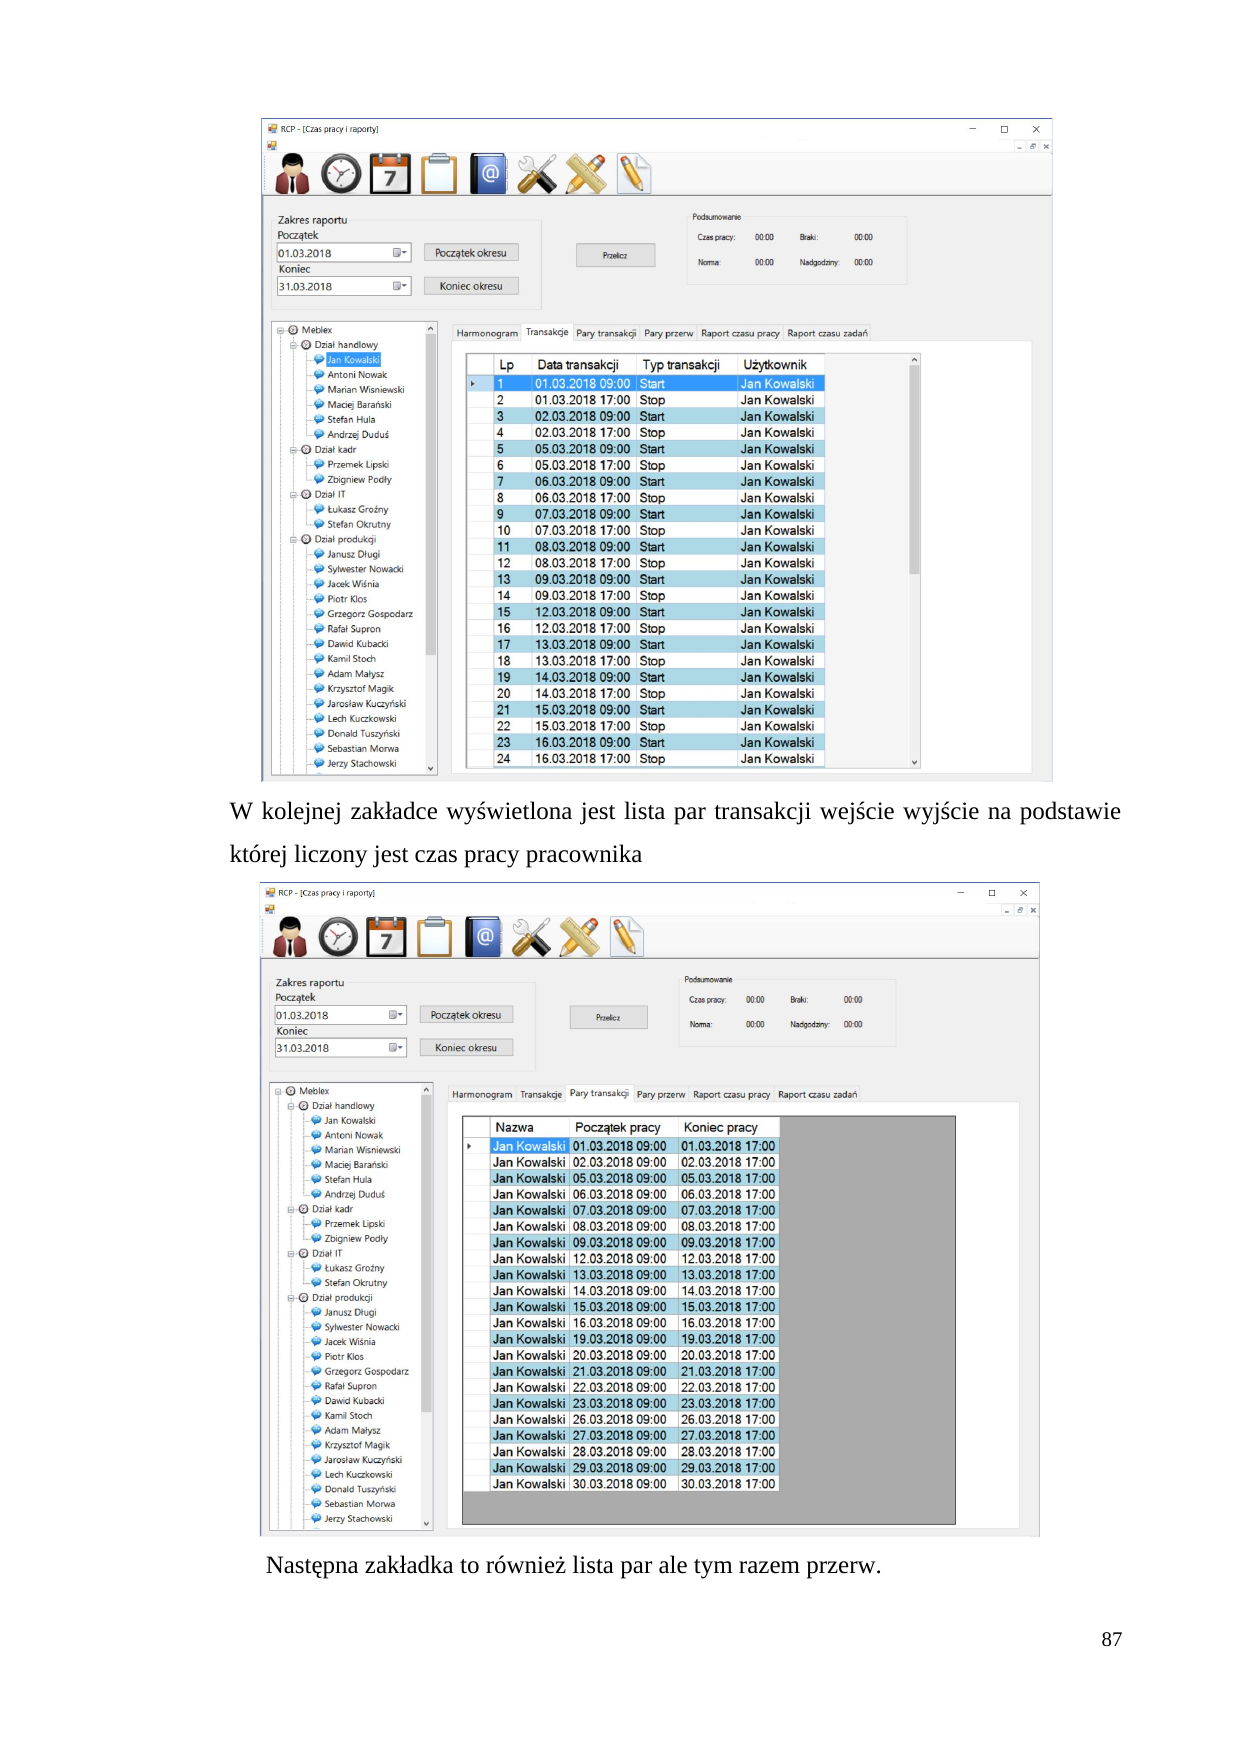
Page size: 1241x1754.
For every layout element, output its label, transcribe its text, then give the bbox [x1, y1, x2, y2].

list Następna zakładka to również lista par ale tym razem przerw. [177, 1551, 1122, 1579]
picture [259, 882, 1040, 1537]
list W kolejnej zakładce wyświetlona jest lista par transakcji wejście wyjście na podstawie której liczony jest czas pracy pracownika [229, 796, 1122, 868]
picture [261, 118, 1053, 782]
